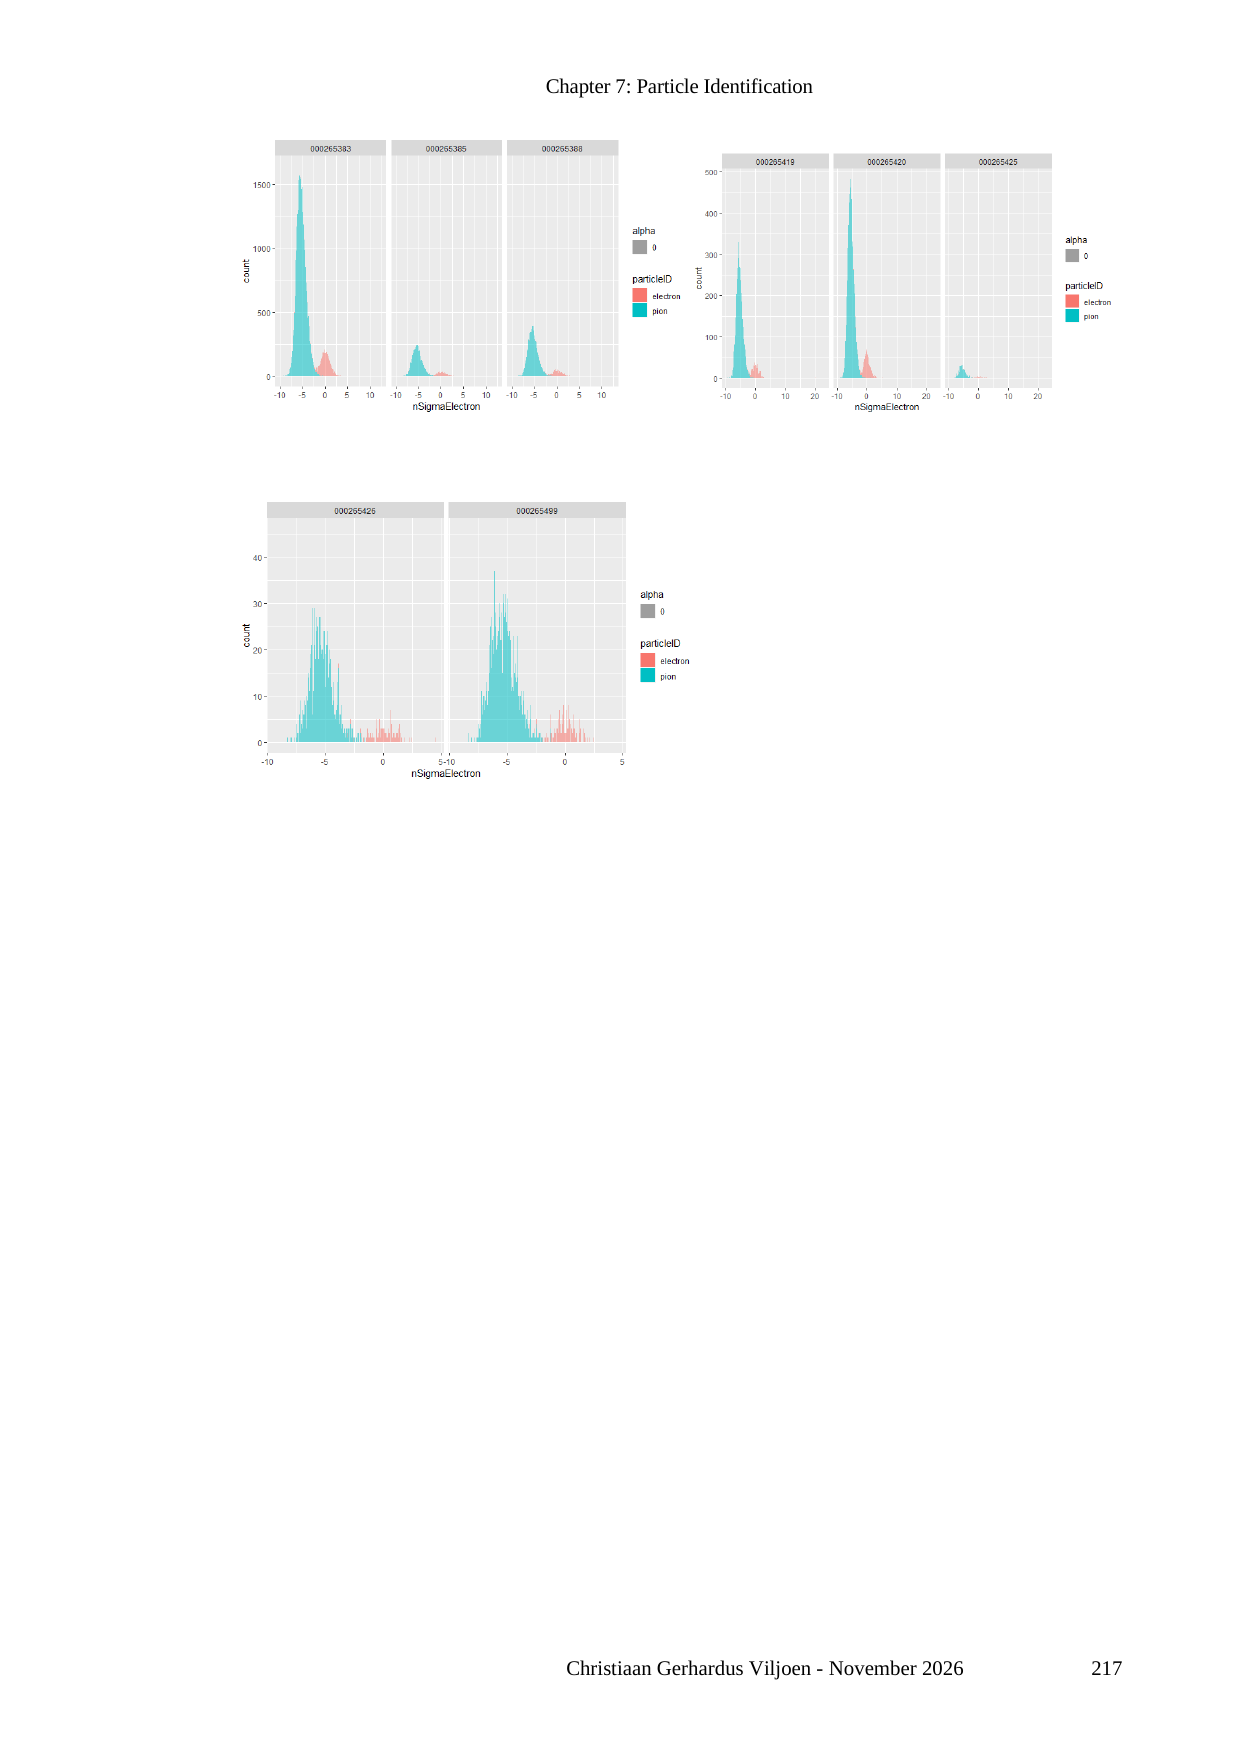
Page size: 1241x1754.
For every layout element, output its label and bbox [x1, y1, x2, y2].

picture [236, 135, 1120, 416]
picture [236, 497, 699, 783]
